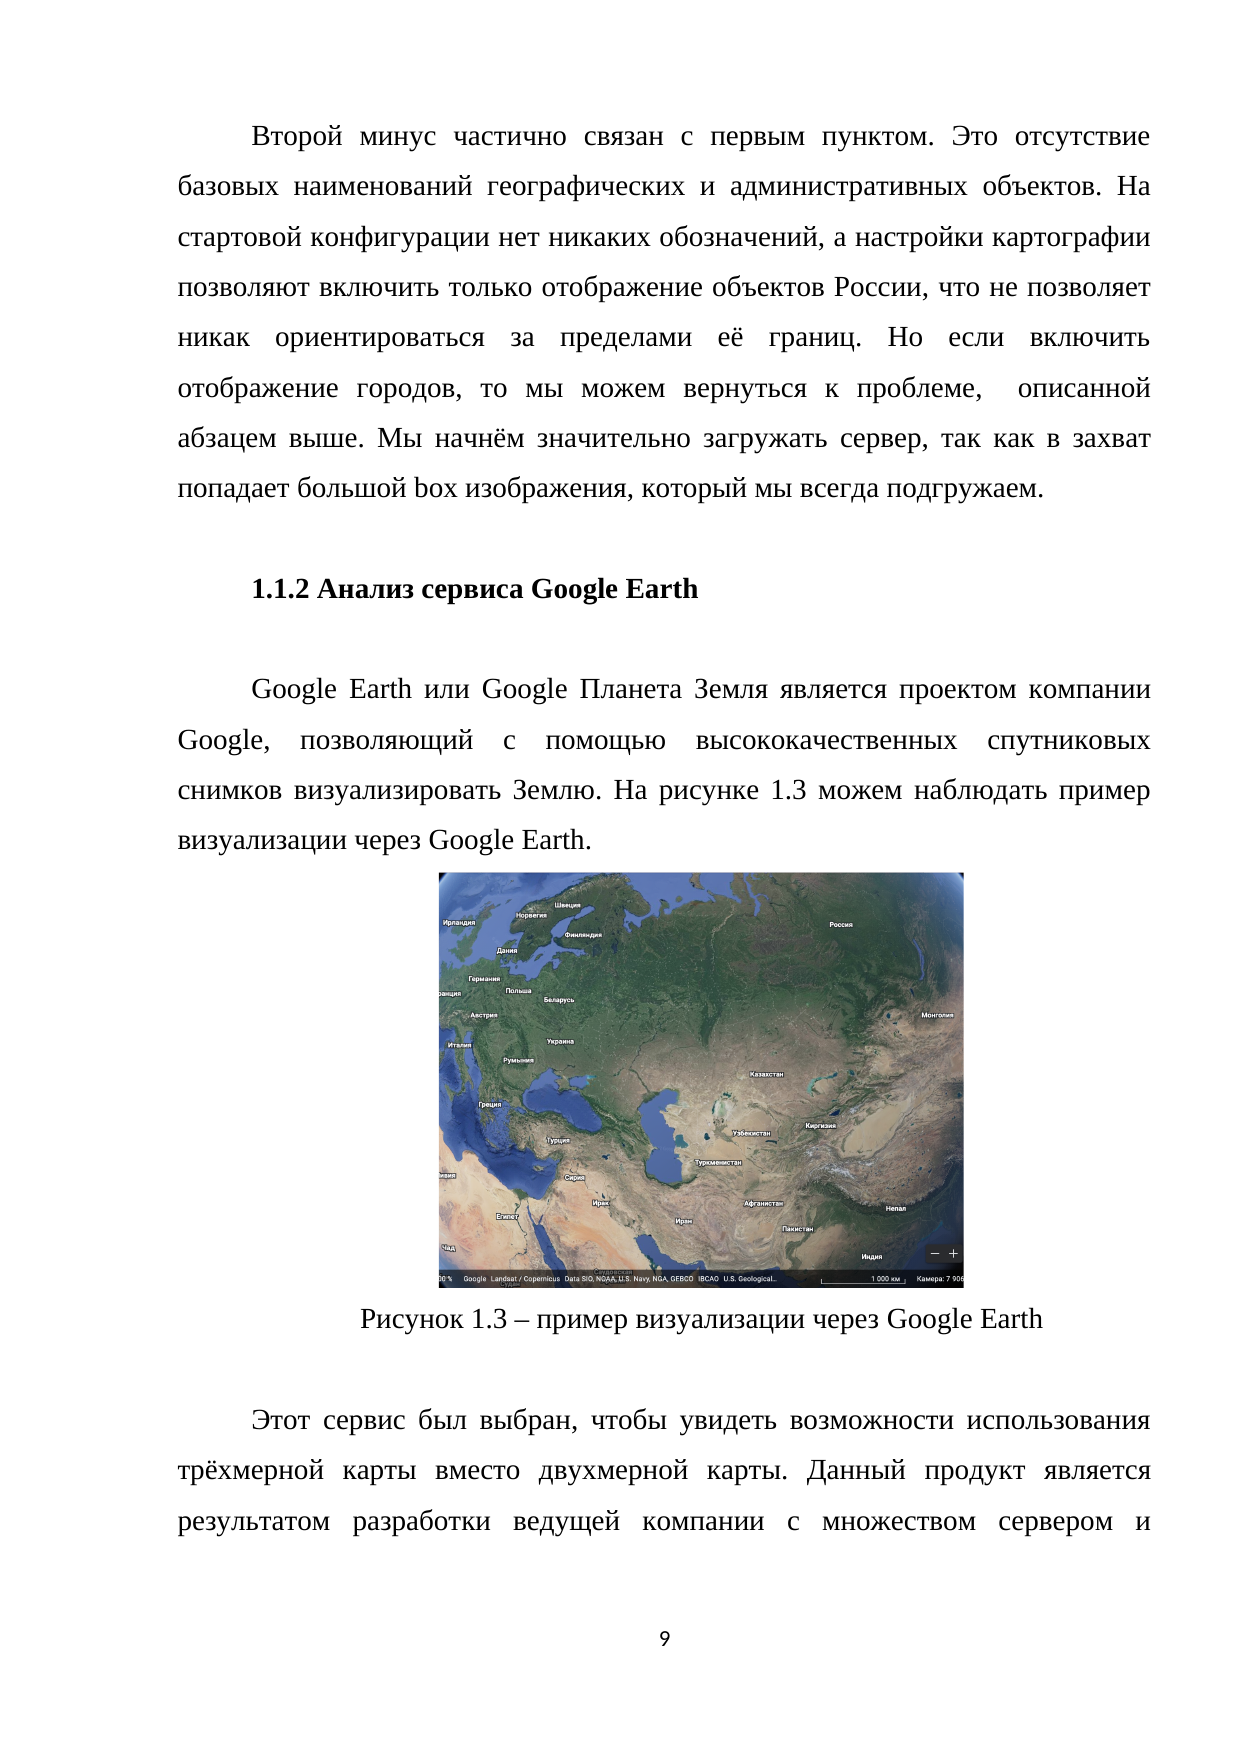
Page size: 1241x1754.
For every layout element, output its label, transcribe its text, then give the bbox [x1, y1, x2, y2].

subtitle 1.1.2 Анализ сервиса Google Earth [177, 571, 1152, 604]
text Второй минус частично связан с первым пунктом. Это отсутствие базовых наименований географических и административных объектов. На стартовой конфигурации нет никаких обозначений, а настройки картографии позволяют включить только отображение объектов России, что не позволяет никак ориентироваться за пределами её границ. Но если включить отображение городов, то мы можем вернуться к проблеме, описанной абзацем выше. Мы начнём значительно загружать сервер, так как в захват попадает большой box изображения, который мы всегда подгружаем. [177, 118, 1152, 504]
text Рисунок 1.3 – пример визуализации через Google Earth [177, 1301, 1152, 1335]
picture [438, 872, 964, 1288]
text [177, 1402, 1152, 1536]
text Google Earth или Google Планета Земля является проектом компании Google, позволяющий с помощью высококачественных спутниковых снимков визуализировать Землю. На рисунке 1.3 можем наблюдать пример визуализации через Google Earth. [177, 672, 1152, 856]
